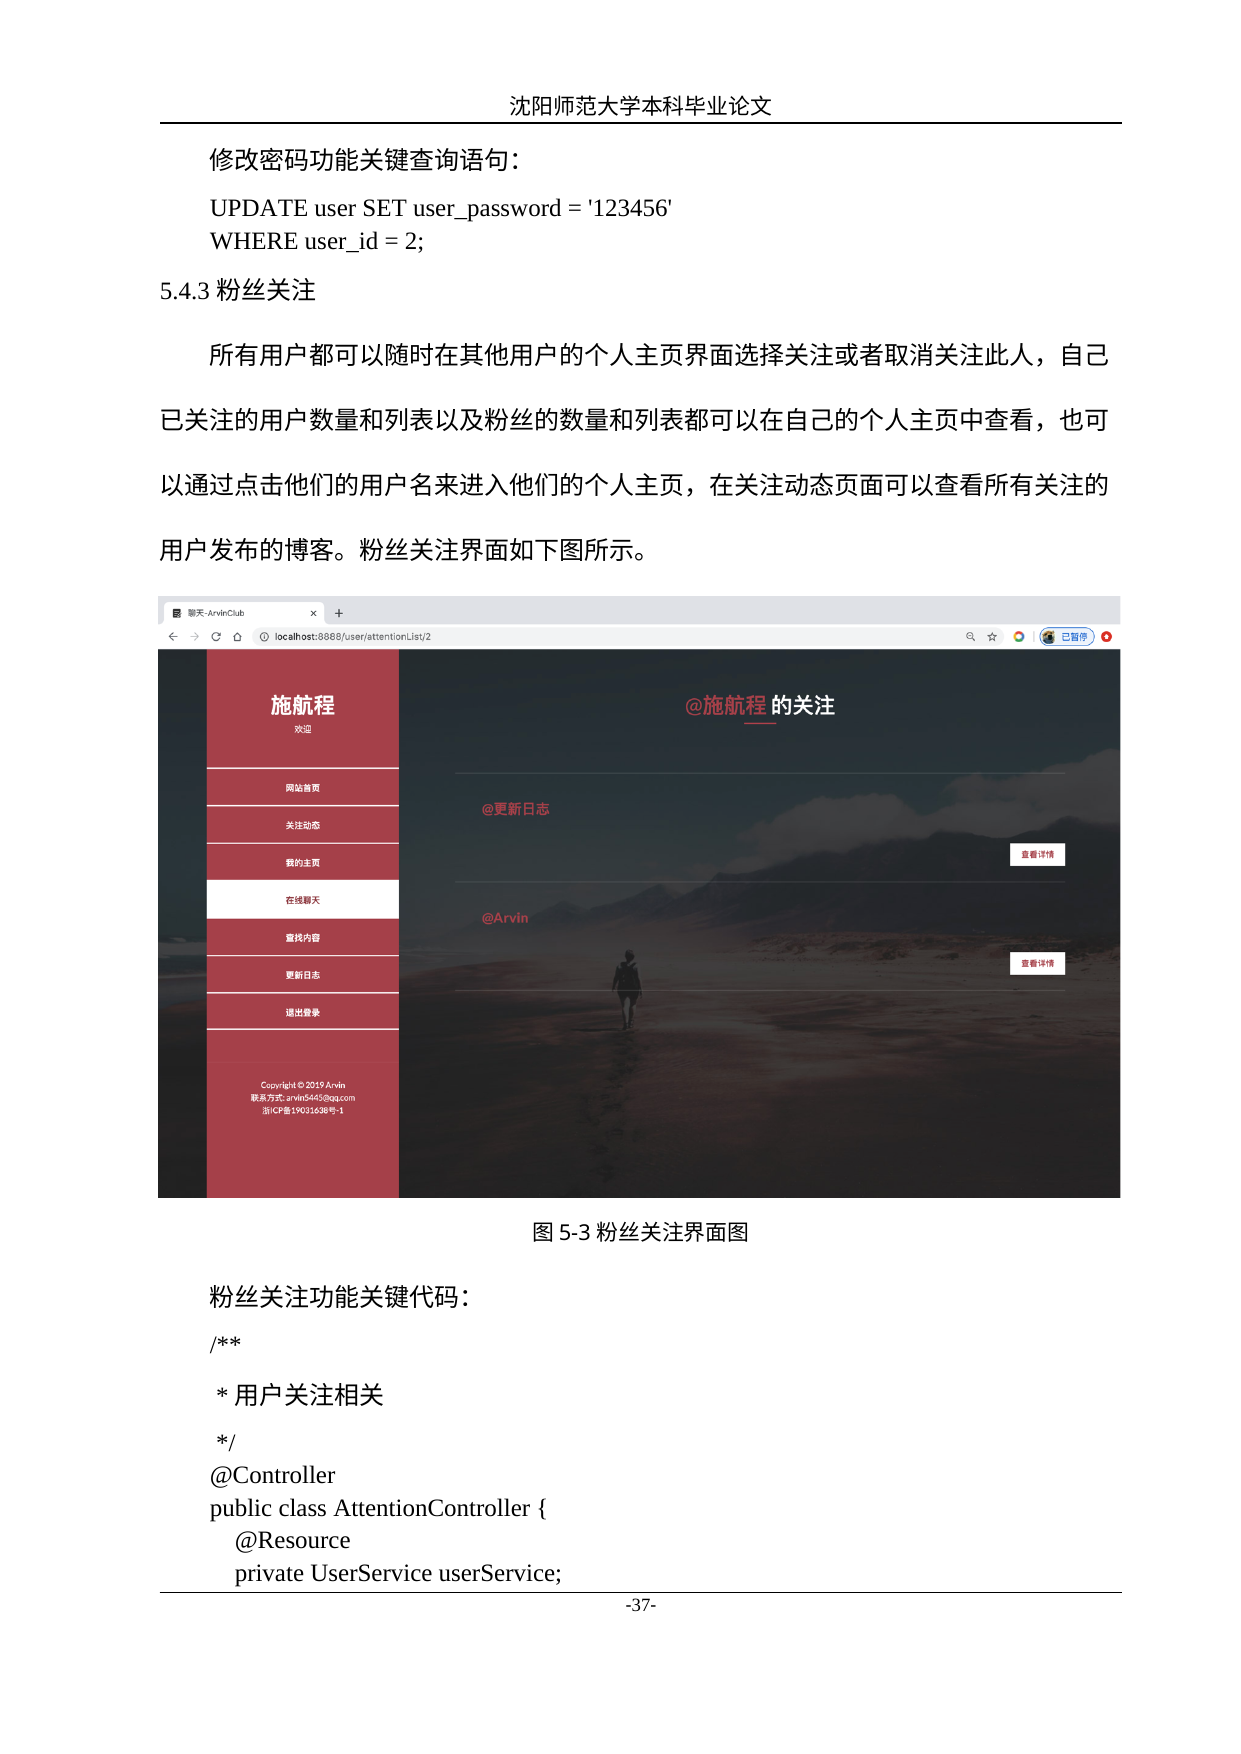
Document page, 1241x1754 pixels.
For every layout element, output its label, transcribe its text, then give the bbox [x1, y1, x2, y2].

text private UserService userService; [159, 1556, 1122, 1588]
text 粉丝关注功能关键代码： [159, 1263, 1122, 1328]
picture [158, 596, 1121, 1198]
subtitle 5.4.3 粉丝关注 [159, 256, 1122, 321]
text 修改密码功能关键查询语句： [159, 126, 1122, 191]
text WHERE user_id = 2; [159, 224, 1122, 256]
text */ [159, 1426, 1122, 1458]
text UPDATE user SET user_password = '123456' [159, 191, 1122, 224]
text public class AttentionController { [159, 1491, 1122, 1523]
text /** [159, 1328, 1122, 1361]
text @Resource [159, 1523, 1122, 1556]
text 所有用户都可以随时在其他用户的个人主页界面选择关注或者取消关注此人，自己已关注的用户数量和列表以及粉丝的数量和列表都可以在自己的个人主页中查看，也可以通过点击他们的用户名来进入他们的个人主页，在关注动态页面可以查看所有关注的用户发布的博客。粉丝关注界面如下图所示。 [159, 321, 1122, 581]
text @Controller [159, 1458, 1122, 1491]
text * 用户关注相关 [159, 1361, 1122, 1426]
